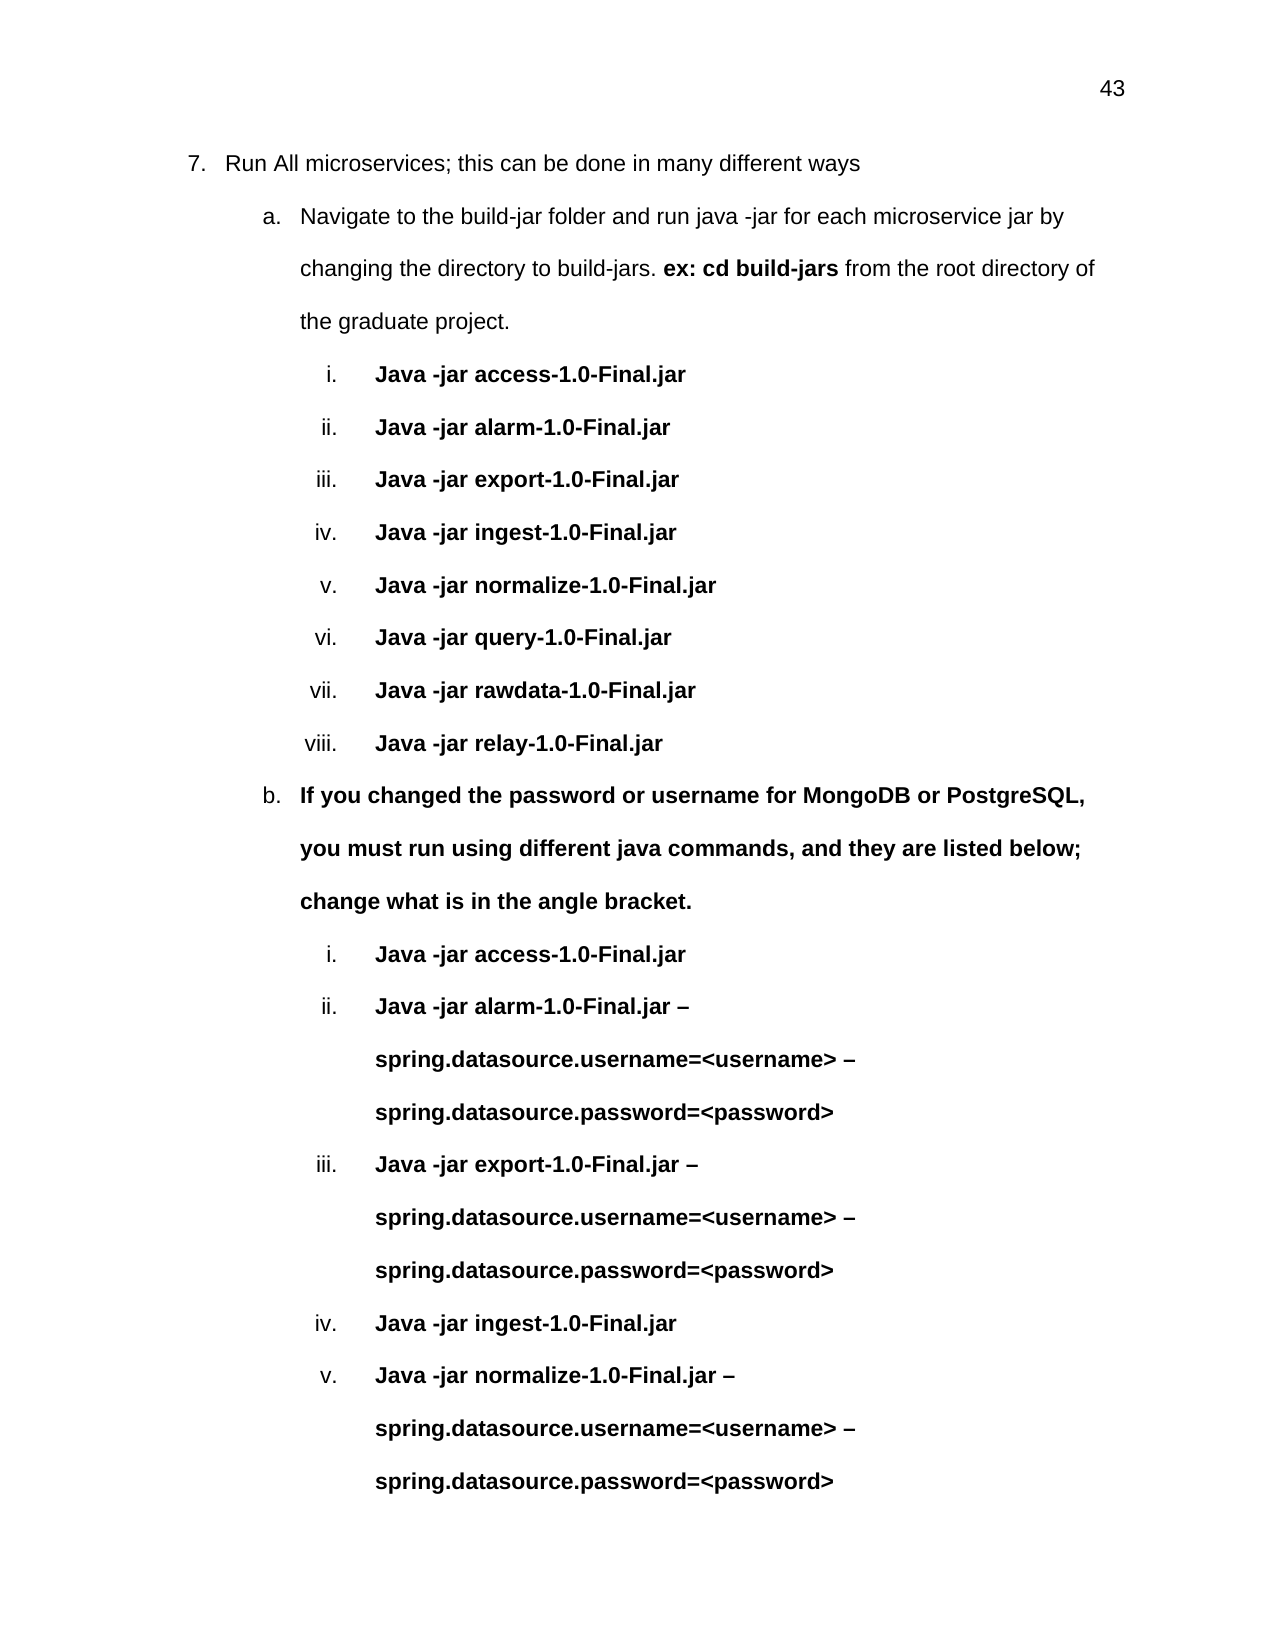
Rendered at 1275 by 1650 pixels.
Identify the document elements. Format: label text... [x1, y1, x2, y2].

list Java -jar access-1.0-Final.jar [337, 361, 1125, 387]
list If you changed the password or username for MongoDB or PostgreSQL, you must run using different java commands, and they are listed below; change what is in the angle bracket. [262, 782, 1125, 914]
list Java -jar relay-1.0-Final.jar [337, 730, 1125, 756]
list Navigate to the build-jar folder and run java -jar for each microservice jar by changing the directory to build-jars. ex: cd build-jars from the root directory of the graduate project. [262, 203, 1125, 334]
list Java -jar query-1.0-Final.jar [337, 624, 1125, 651]
list Java -jar alarm-1.0-Final.jar [337, 413, 1125, 440]
list Java -jar export-1.0-Final.jar [337, 466, 1125, 493]
list Java -jar alarm-1.0-Final.jar –spring.datasource.username=<username> –spring.datasource.password=<password> [337, 993, 1125, 1125]
list Java -jar normalize-1.0-Final.jar [337, 572, 1125, 598]
list Java -jar rawdata-1.0-Final.jar [337, 677, 1125, 703]
list Java -jar ingest-1.0-Final.jar [337, 519, 1125, 545]
list Java -jar ingest-1.0-Final.jar [337, 1309, 1125, 1336]
list Java -jar access-1.0-Final.jar [337, 941, 1125, 967]
list Java -jar normalize-1.0-Final.jar –spring.datasource.username=<username> –spring.datasource.password=<password> [337, 1362, 1125, 1494]
list Java -jar export-1.0-Final.jar –spring.datasource.username=<username> –spring.datasource.password=<password> [337, 1151, 1125, 1283]
list Run All microservices; this can be done in many different ways [187, 150, 1125, 176]
